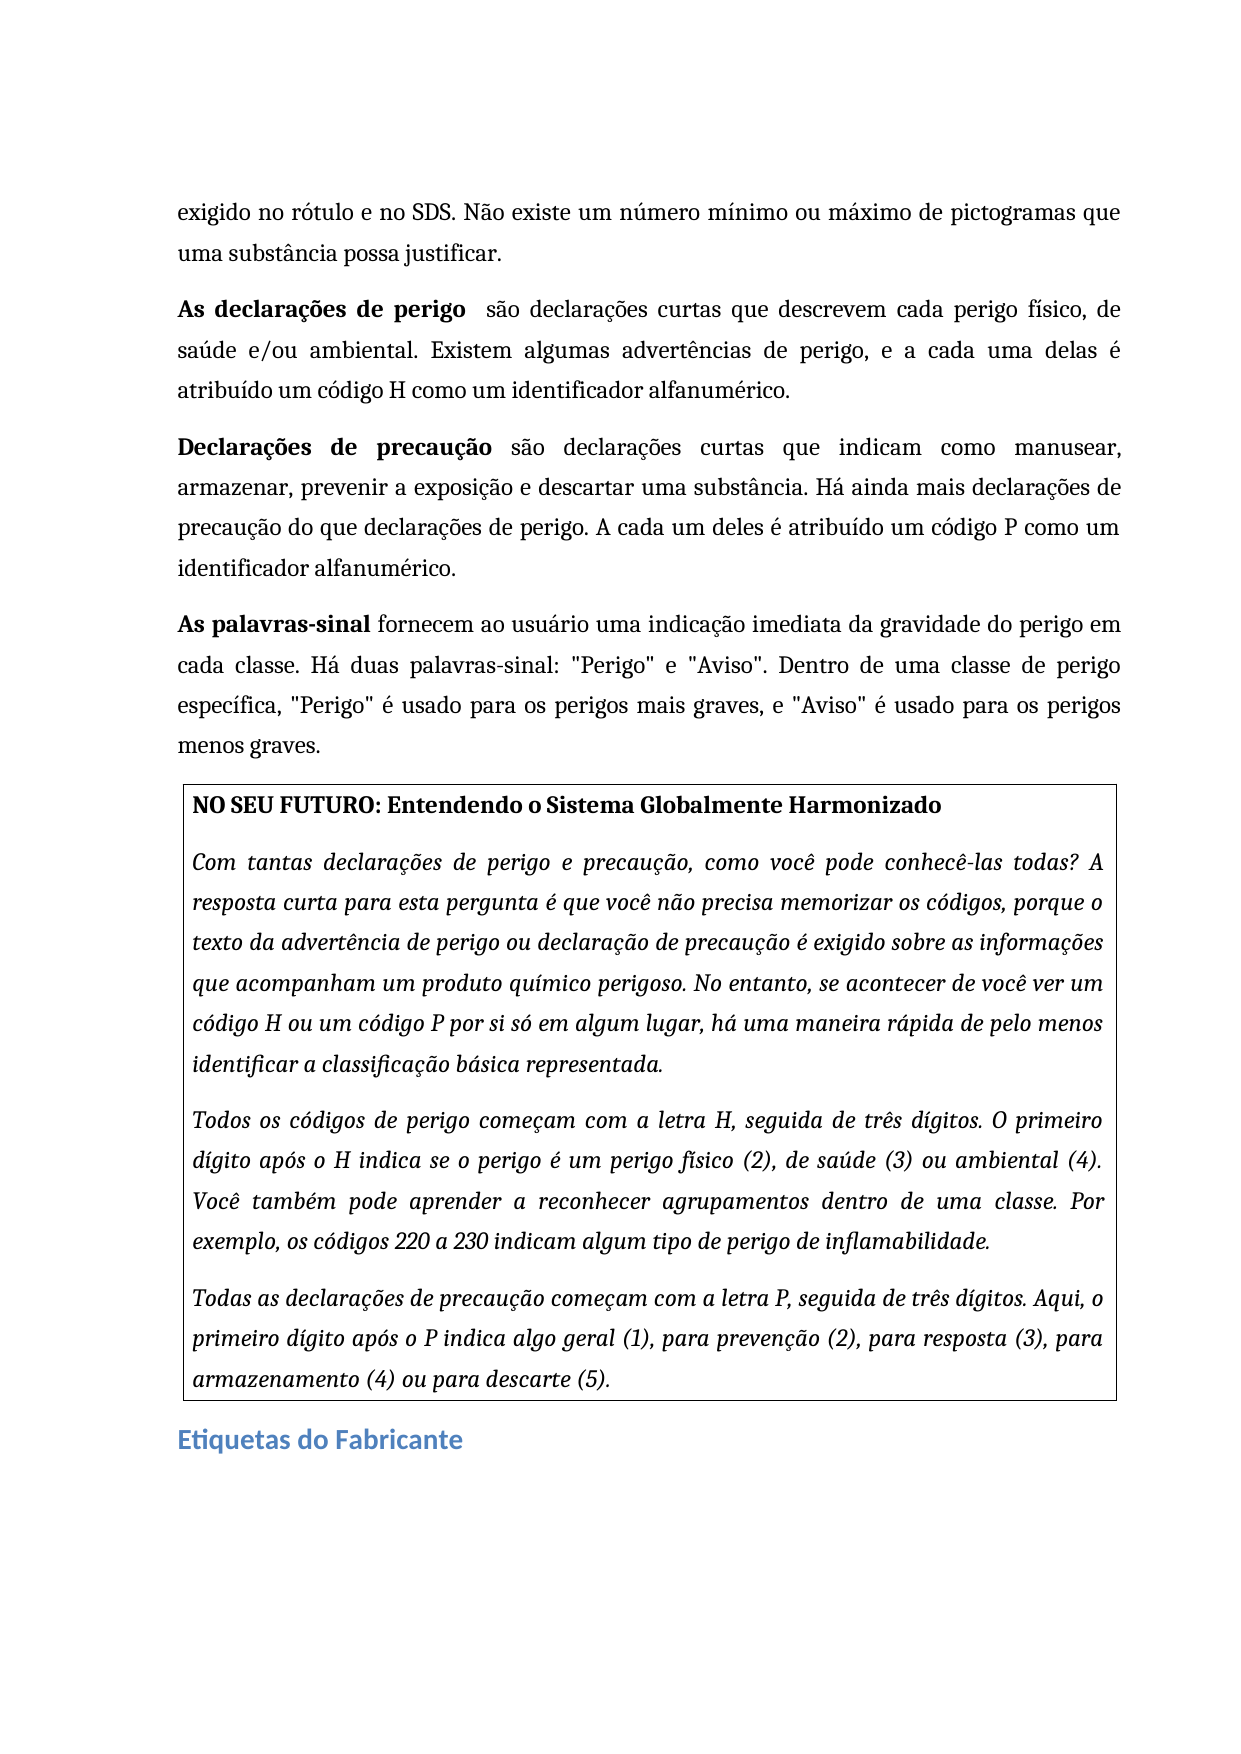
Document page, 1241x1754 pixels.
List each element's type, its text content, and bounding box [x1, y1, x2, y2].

text Declarações de precaução são declarações curtas que indicam como manusear, armazenar, prevenir a exposição e descartar uma substância. Há ainda mais declarações de precaução do que declarações de perigo. A cada um deles é atribuído um código P como um identificador alfanumérico. [177, 428, 1122, 587]
text Com tantas declarações de perigo e precaução, como você pode conhecê-las todas? A resposta curta para esta pergunta é que você não precisa memorizar os códigos, porque o texto da advertência de perigo ou declaração de precaução é exigido sobre as informações que acompanham um produto químico perigoso. No entanto, se acontecer de você ver um código H ou um código P por si só em algum lugar, há uma maneira rápida de pelo menos identificar a classificação básica representada. [184, 840, 1116, 1083]
text As declarações de perigo são declarações curtas que descrevem cada perigo físico, de saúde e/ou ambiental. Existem algumas advertências de perigo, e a cada uma delas é atribuído um código H como um identificador alfanumérico. [177, 291, 1122, 409]
text Todos os códigos de perigo começam com a letra H, seguida de três dígitos. O primeiro dígito após o H indica se o perigo é um perigo físico (2), de saúde (3) ou ambiental (4). Você também pode aprender a reconhecer agrupamentos dentro de uma classe. Por exemplo, os códigos 220 a 230 indicam algum tipo de perigo de inflamabilidade. [184, 1098, 1116, 1260]
text As palavras-sinal fornecem ao usuário uma indicação imediata da gravidade do perigo em cada classe. Há duas palavras-sinal: "Perigo" e "Aviso". Dentro de uma classe de perigo específica, "Perigo" é usado para os perigos mais graves, e "Aviso" é usado para os perigos menos graves. [177, 606, 1122, 764]
subtitle Etiquetas do Fabricante [177, 1420, 1122, 1457]
text Todas as declarações de precaução começam com a letra P, seguida de três dígitos. Aqui, o primeiro dígito após o P indica algo geral (1), para prevenção (2), para resposta (3), para armazenamento (4) ou para descarte (5). [184, 1276, 1116, 1400]
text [177, 194, 1122, 272]
text NO SEU FUTURO: Entendendo o Sistema Globalmente Harmonizado [184, 785, 1116, 824]
